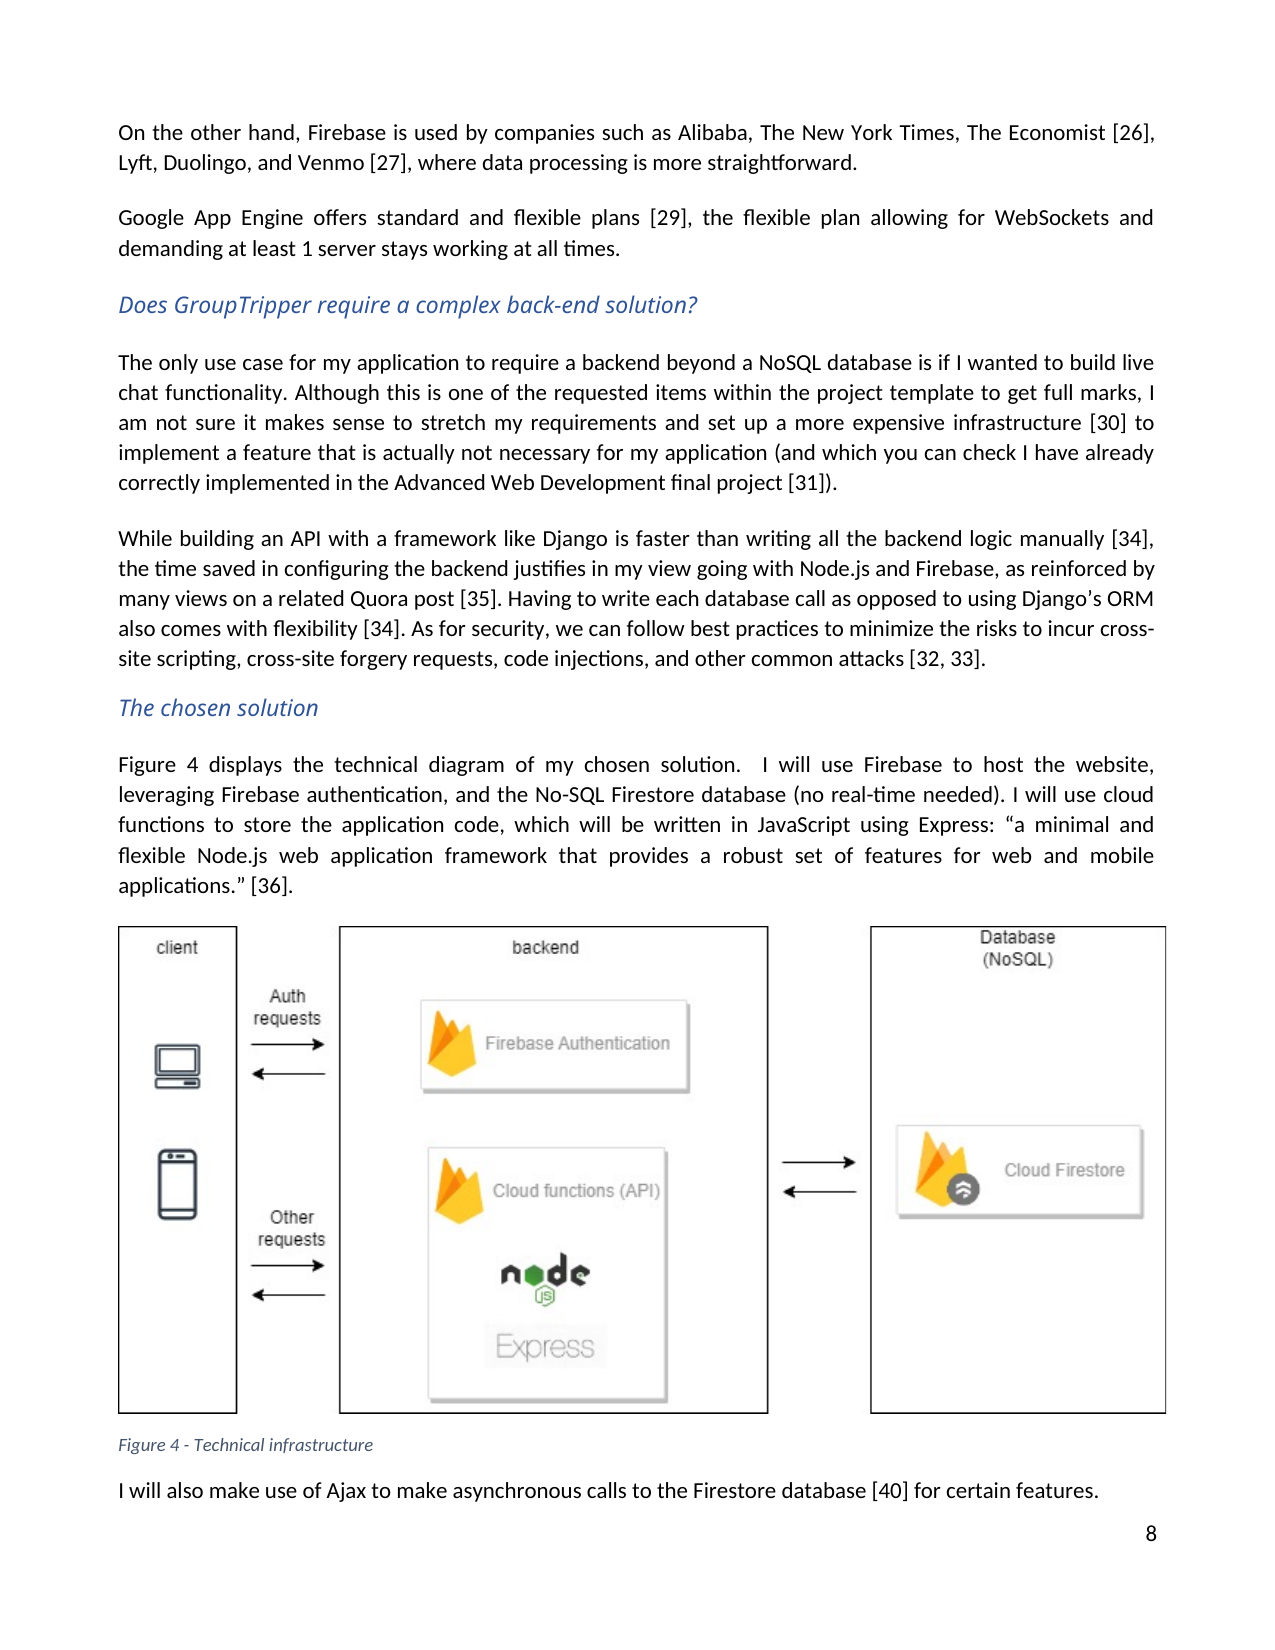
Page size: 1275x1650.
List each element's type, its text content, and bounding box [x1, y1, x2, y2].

text While building an API with a framework like Django is faster than writing all the backend logic manually [34], the time saved in configuring the backend justifies in my view going with Node.js and Firebase, as reinforced by many views on a related Quora post [35]. Having to write each database call as opposed to using Django’s ORM also comes with flexibility [34]. As for security, we can follow best practices to minimize the risks to incur cross-site scripting, cross-site forgery requests, code injections, and other common attacks [32, 33]. [118, 524, 1157, 673]
text On the other hand, Firebase is used by companies such as Alibaba, The New York Times, The Economist [26], Lyft, Duolingo, and Venmo [27], where data processing is more straightforward. [118, 118, 1157, 176]
text I will also make use of Ajax to make asynchronous calls to the Firestore database [40] for certain features. [118, 1477, 1157, 1505]
text Figure 4 - Technical infrastructure [118, 1433, 1157, 1456]
subtitle Does GroupTripper require a complex back-end solution? [118, 289, 1157, 320]
picture [118, 926, 1167, 1414]
text The only use case for my application to require a backend beyond a NoSQL database is if I wanted to build live chat functionality. Although this is one of the requested items within the project template to get full marks, I am not sure it makes sense to stretch my requirements and set up a more expensive infrastructure [30] to implement a feature that is actually not necessary for my application (and which you can check I have already correctly implemented in the Advanced Web Development final project [31]). [118, 348, 1157, 497]
text Google App Engine offers standard and flexible plans [29], the flexible plan allowing for WebSockets and demanding at least 1 server stays working at all times. [118, 203, 1157, 262]
text Figure 4 displays the technical diagram of my chosen solution. I will use Firebase to host the website, leveraging Firebase authentication, and the No-SQL Firestore database (no real-time needed). I will use cloud functions to store the application code, which will be written in JavaScript using Express: “a minimal and flexible Node.js web application framework that provides a robust set of features for web and mobile applications.” [36]. [118, 750, 1157, 899]
subtitle The chosen solution [118, 691, 1157, 723]
